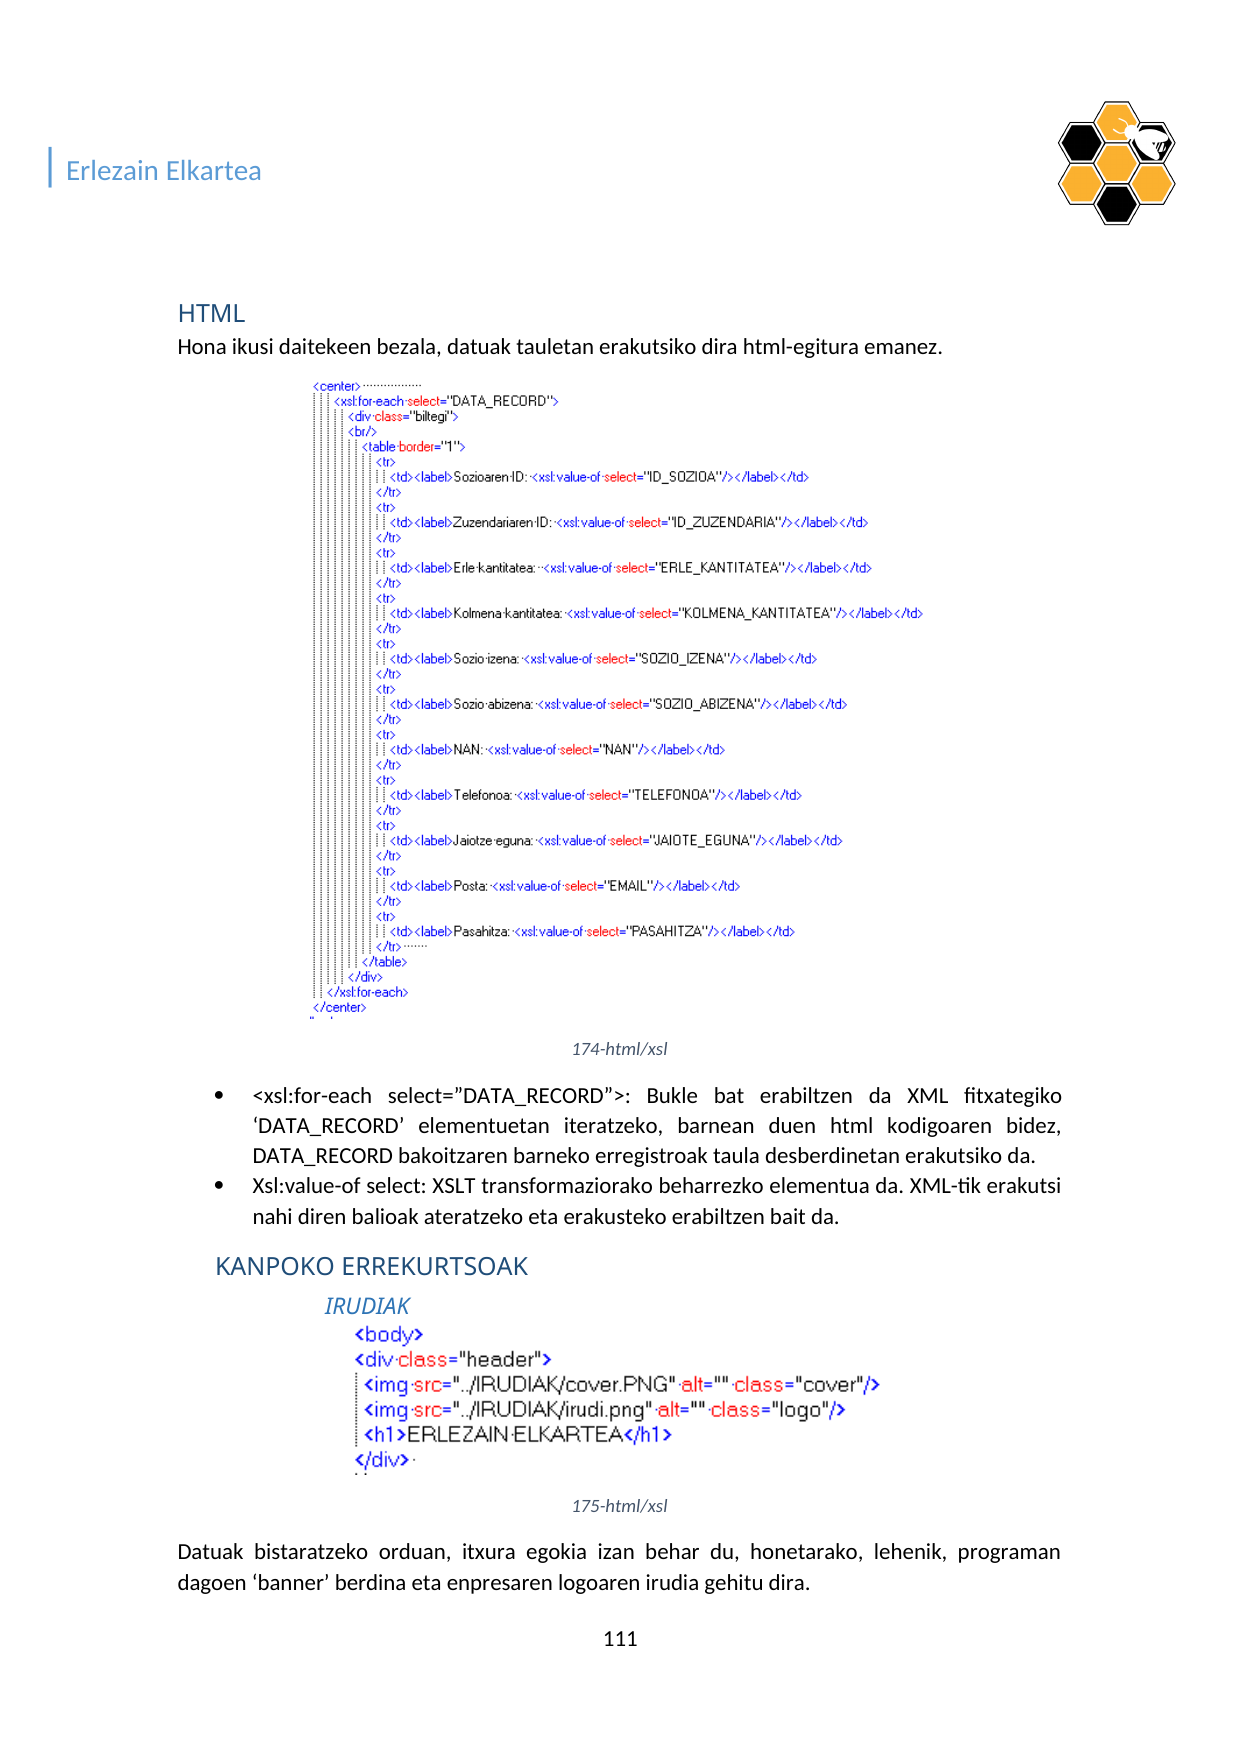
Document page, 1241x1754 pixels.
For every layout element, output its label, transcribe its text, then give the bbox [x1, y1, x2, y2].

text 175-html/xsl [177, 1494, 1063, 1517]
subtitle HTML [177, 295, 1063, 329]
text Hona ikusi daitekeen bezala, datuak tauletan erakutsiko dira html-egitura emanez. [177, 332, 1063, 360]
subtitle KANPOKO ERREKURTSOAK [177, 1249, 1063, 1283]
picture [309, 378, 932, 1019]
list <xsl:for-each select=”DATA_RECORD”>: Bukle bat erabiltzen da XML fitxategiko ‘DATA_RECORD’ elementuetan iteratzeko, barnean duen html kodigoaren bidez, DATA_RECORD bakoitzaren barneko erregistroak taula desberdinetan erakutsiko da. [215, 1081, 1063, 1169]
subtitle IRUDIAK [251, 1289, 1063, 1321]
picture [351, 1323, 889, 1475]
text Datuak bistaratzeko orduan, itxura egokia izan behar du, honetarako, lehenik, programan dagoen ‘banner’ berdina eta enpresaren logoaren irudia gehitu dira. [177, 1537, 1063, 1596]
text 174-html/xsl [177, 1037, 1063, 1060]
picture [1045, 101, 1200, 227]
list Xsl:value-of select: XSLT transformaziorako beharrezko elementua da. XML-tik erakutsi nahi diren balioak ateratzeko eta erakusteko erabiltzen bait da. [215, 1172, 1063, 1230]
